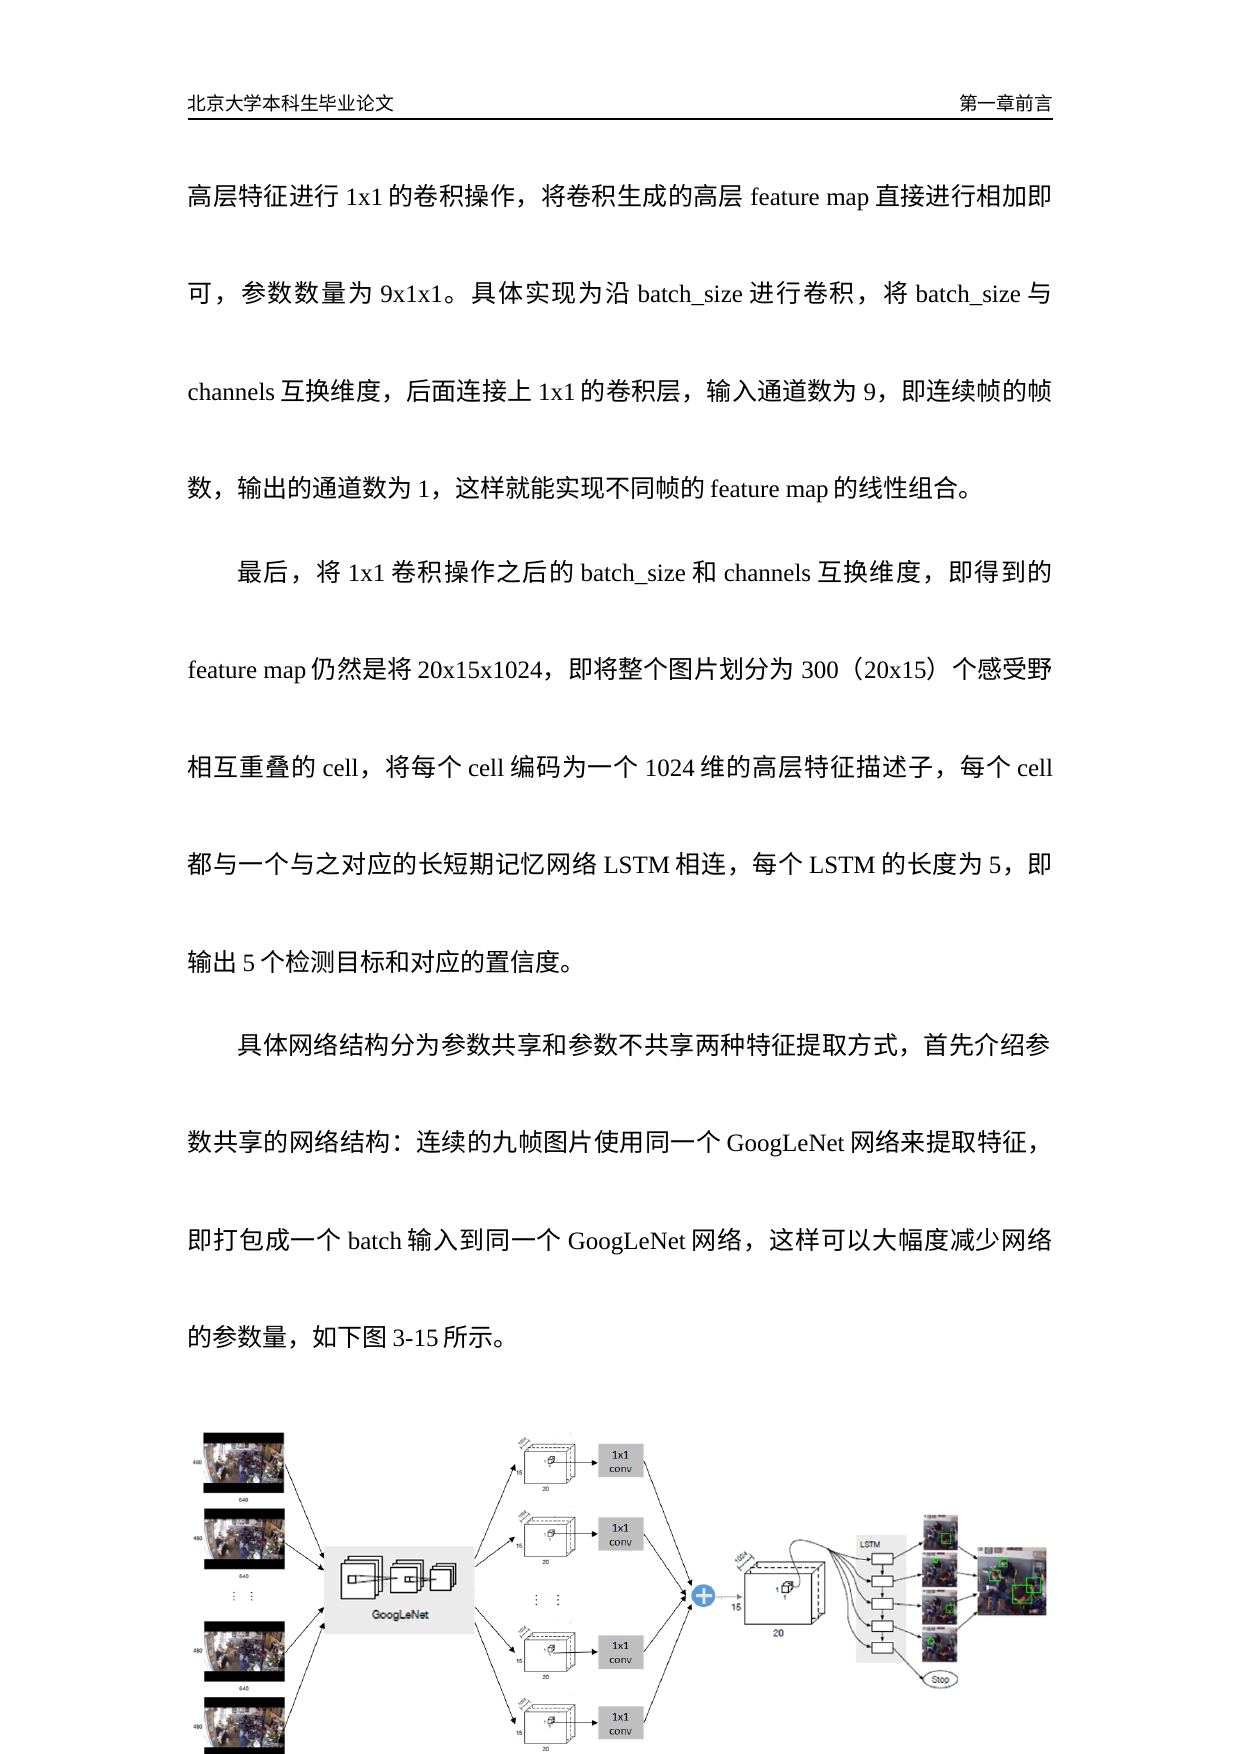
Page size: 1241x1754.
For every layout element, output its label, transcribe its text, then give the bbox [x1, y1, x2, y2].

text 具体网络结构分为参数共享和参数不共享两种特征提取方式，首先介绍参数共享的网络结构：连续的九帧图片使用同一个GoogLeNet网络来提取特征，即打包成一个batch输入到同一个GoogLeNet网络，这样可以大幅度减少网络的参数量，如下图3-15所示。 [187, 1011, 1053, 1368]
text 最后，将1x1卷积操作之后的batch_size和channels互换维度，即得到的feature map仍然是将20x15x1024，即将整个图片划分为 300（20x15）个感受野相互重叠的cell，将每个cell编码为一个1024维的高层特征描述子，每个cell都与一个与之对应的长短期记忆网络LSTM相连，每个LSTM的长度为5，即输出5个检测目标和对应的置信度。 [187, 538, 1053, 993]
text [187, 162, 1053, 519]
picture [187, 1419, 1053, 1754]
